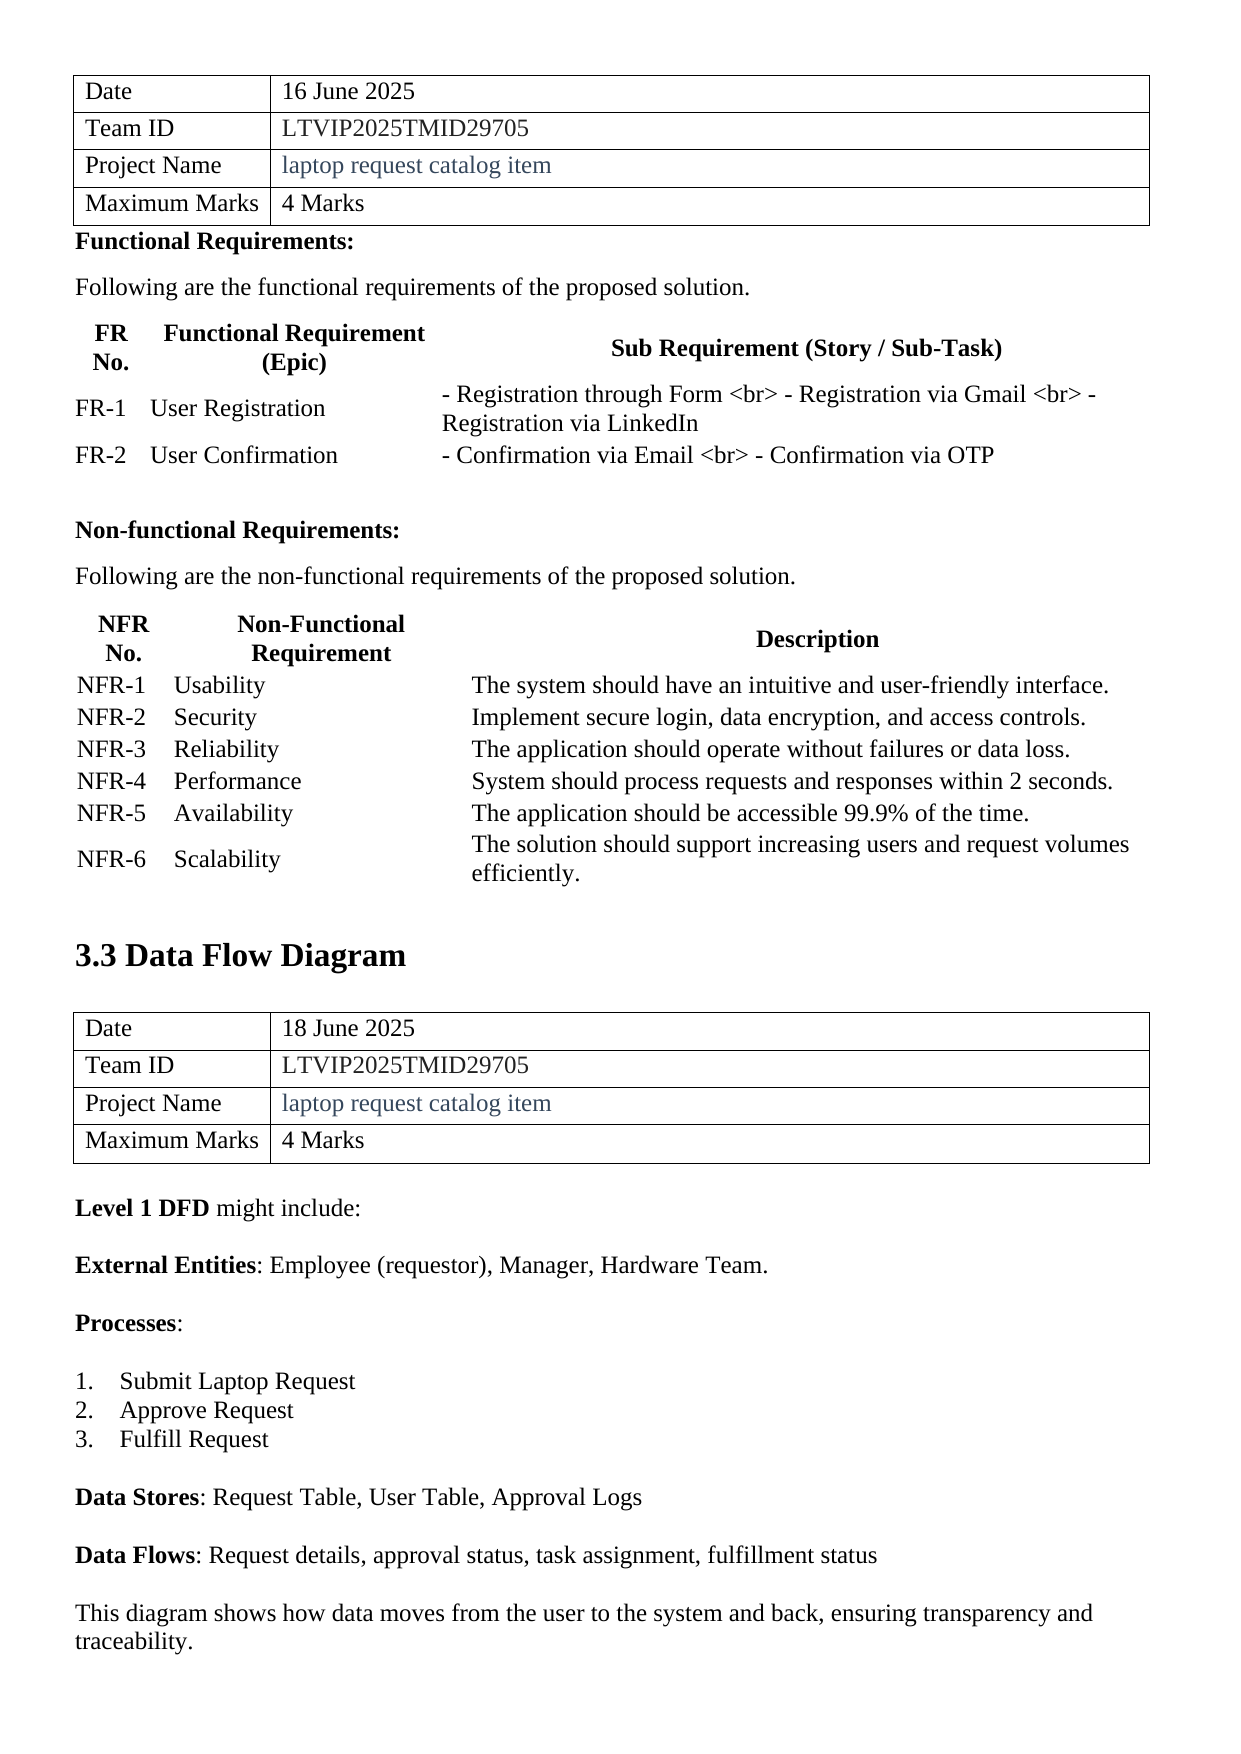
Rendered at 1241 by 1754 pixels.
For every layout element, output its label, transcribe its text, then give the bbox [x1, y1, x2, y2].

table_header Date [74, 1013, 270, 1049]
table_header FR No. [74, 317, 148, 378]
table_header Functional Requirement (Epic) [148, 317, 440, 378]
table_header 18 June 2025 [271, 1013, 1149, 1049]
table_cell 4 Marks [271, 188, 1149, 225]
text Processes: [75, 1308, 1165, 1337]
table_cell laptop request catalog item [271, 1088, 1149, 1124]
table_header 16 June 2025 [271, 76, 1149, 112]
table_cell - Registration through Form <br> - Registration via Gmail <br> - Registration via LinkedIn [440, 378, 1173, 438]
table_cell Maximum Marks [74, 188, 270, 225]
table_cell User Confirmation [148, 438, 440, 470]
text External Entities: Employee (requestor), Manager, Hardware Team. [75, 1251, 1165, 1279]
text Following are the functional requirements of the proposed solution. [75, 272, 1165, 300]
table_cell FR-1 [74, 378, 148, 438]
table_cell laptop request catalog item [271, 150, 1149, 187]
table_cell LTVIP2025TMID29705 [271, 1051, 1149, 1087]
text Level 1 DFD might include: [75, 1193, 1165, 1221]
text Data Stores: Request Table, User Table, Approval Logs [75, 1540, 1165, 1569]
table_cell FR-2 [74, 438, 148, 470]
table_cell LTVIP2025TMID29705 [271, 113, 1149, 149]
list Submit Laptop Request [75, 1366, 1165, 1395]
table_cell 4 Marks [271, 1125, 1149, 1162]
table_cell Maximum Marks [74, 1125, 270, 1162]
table_cell Project Name [74, 150, 270, 187]
list Fulfill Request [75, 1482, 1165, 1511]
text Non-functional Requirements: [75, 516, 1165, 544]
table_cell User Registration [148, 378, 440, 438]
table_cell Project Name [74, 1088, 270, 1124]
table_header Date [74, 76, 270, 112]
list Approve Request [75, 1424, 1165, 1453]
table_cell Team ID [74, 1051, 270, 1087]
text Following are the non-functional requirements of the proposed solution. [75, 561, 1165, 590]
table_header [74, 606, 1173, 890]
table_cell - Confirmation via Email <br> - Confirmation via OTP [440, 438, 1173, 470]
text 3.3 Data Flow Diagram [75, 936, 1165, 974]
text Functional Requirements: [75, 226, 1165, 255]
table_cell Team ID [74, 113, 270, 149]
table_header Sub Requirement (Story / Sub-Task) [440, 317, 1173, 378]
text Data Flows: Request details, approval status, task assignment, fulfillment status [75, 1598, 1165, 1627]
